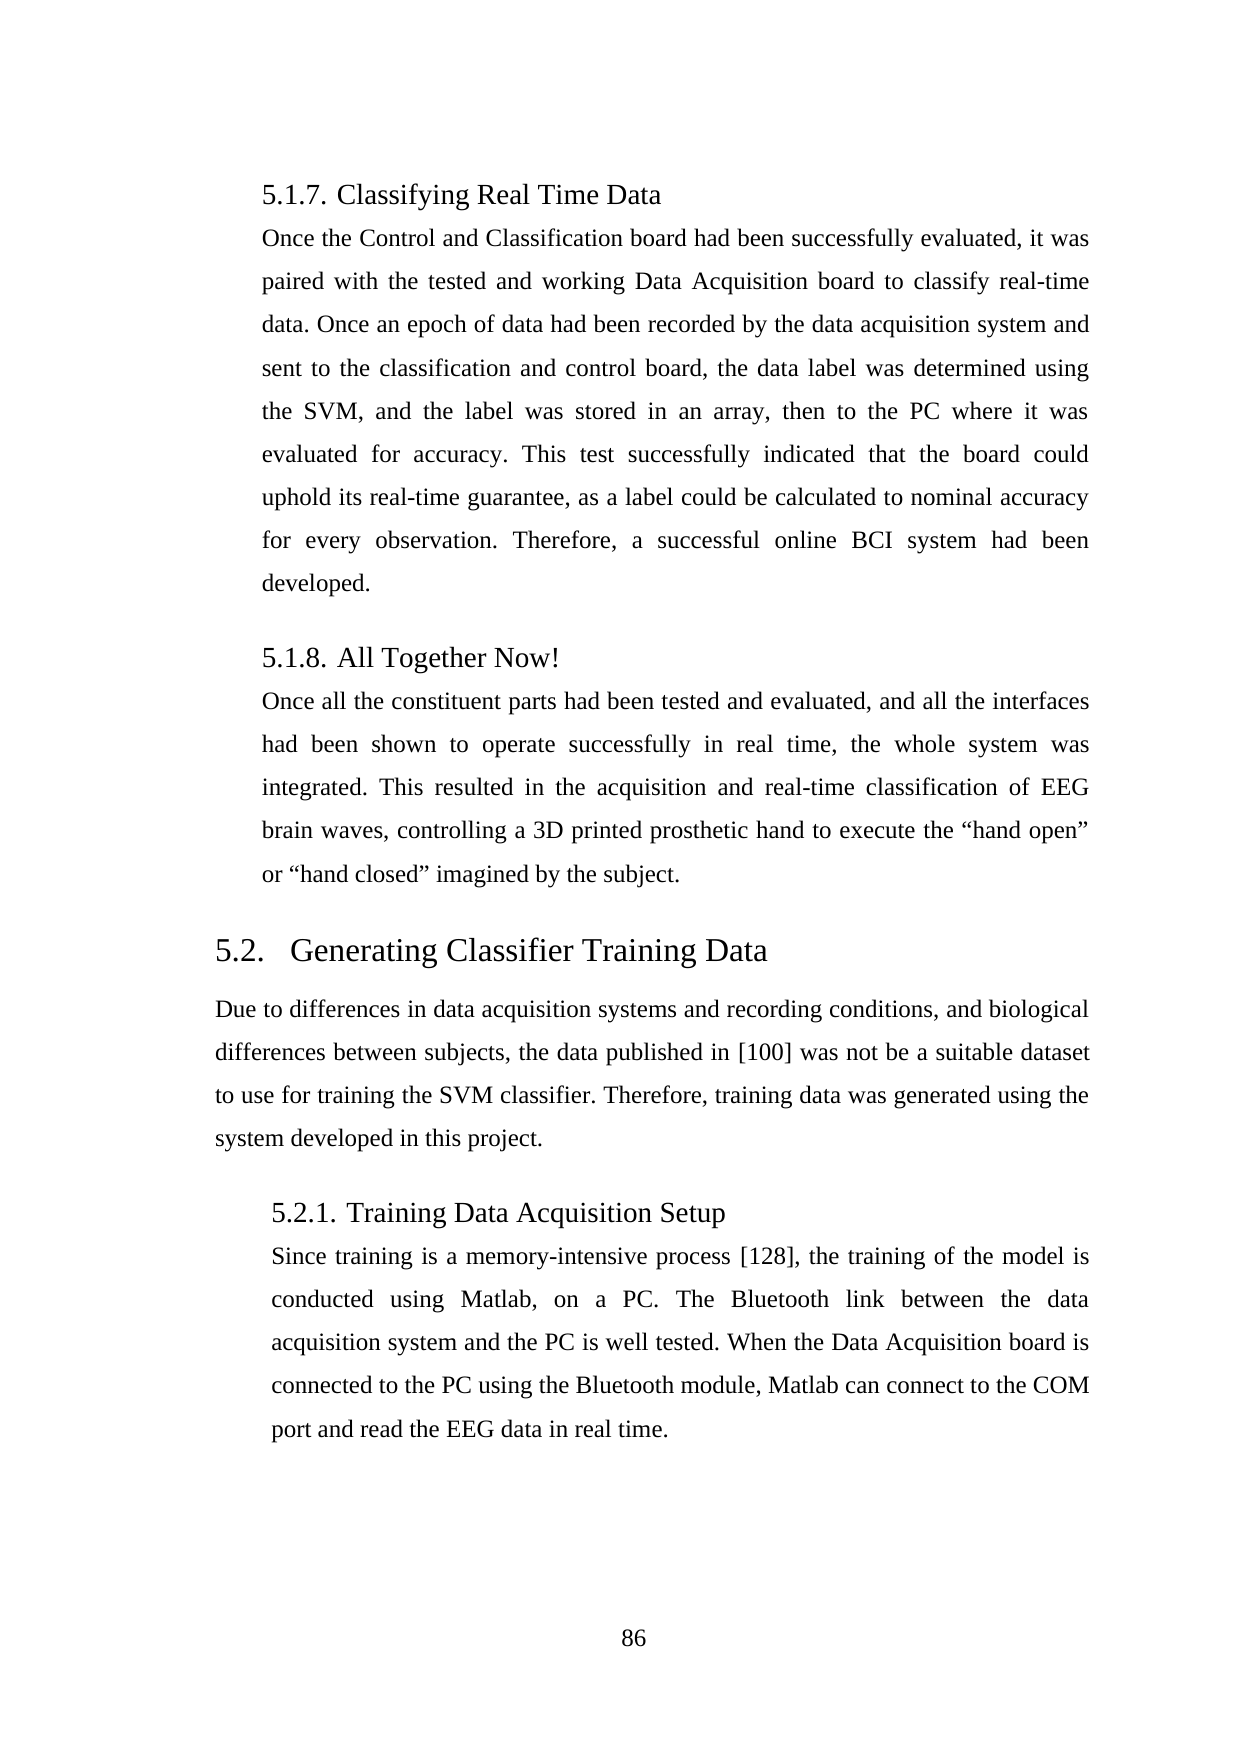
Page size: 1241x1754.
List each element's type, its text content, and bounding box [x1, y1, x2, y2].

text Once all the constituent parts had been tested and evaluated, and all the interfaces had been shown to operate successfully in real time, the whole system was integrated. This resulted in the acquisition and real-time classification of EEG brain waves, controlling a 3D printed prosthetic hand to execute the “hand open” or “hand closed” imagined by the subject. [262, 686, 1090, 887]
subtitle Classifying Real Time Data [262, 177, 1090, 211]
subtitle All Together Now! [262, 640, 1090, 674]
text Due to differences in data acquisition systems and recording conditions, and biological differences between subjects, the data published in [100] was not be a suitable dataset to use for training the SVM classifier. Therefore, training data was generated using the system developed in this project. [215, 994, 1090, 1152]
text Since training is a memory-intensive process [128], the training of the model is conducted using Matlab, on a PC. The Bluetooth link between the data acquisition system and the PC is well tested. When the Data Acquisition board is connected to the PC using the Bluetooth module, Matlab can connect to the COM port and read the EEG data in real time. [271, 1241, 1090, 1442]
text Once the Control and Classification board had been successfully evaluated, it was paired with the tested and working Data Acquisition board to classify real-time data. Once an epoch of data had been recorded by the data acquisition system and sent to the classification and control board, the data label was determined using the SVM, and the label was stored in an array, then to the PC where it was evaluated for accuracy. This test successfully indicated that the board could uphold its real-time guarantee, as a label could be calculated to nominal accuracy for every observation. Therefore, a successful online BCI system had been developed. [262, 223, 1090, 597]
subtitle Training Data Acquisition Setup [271, 1195, 1090, 1229]
subtitle Generating Classifier Training Data [215, 931, 1090, 969]
